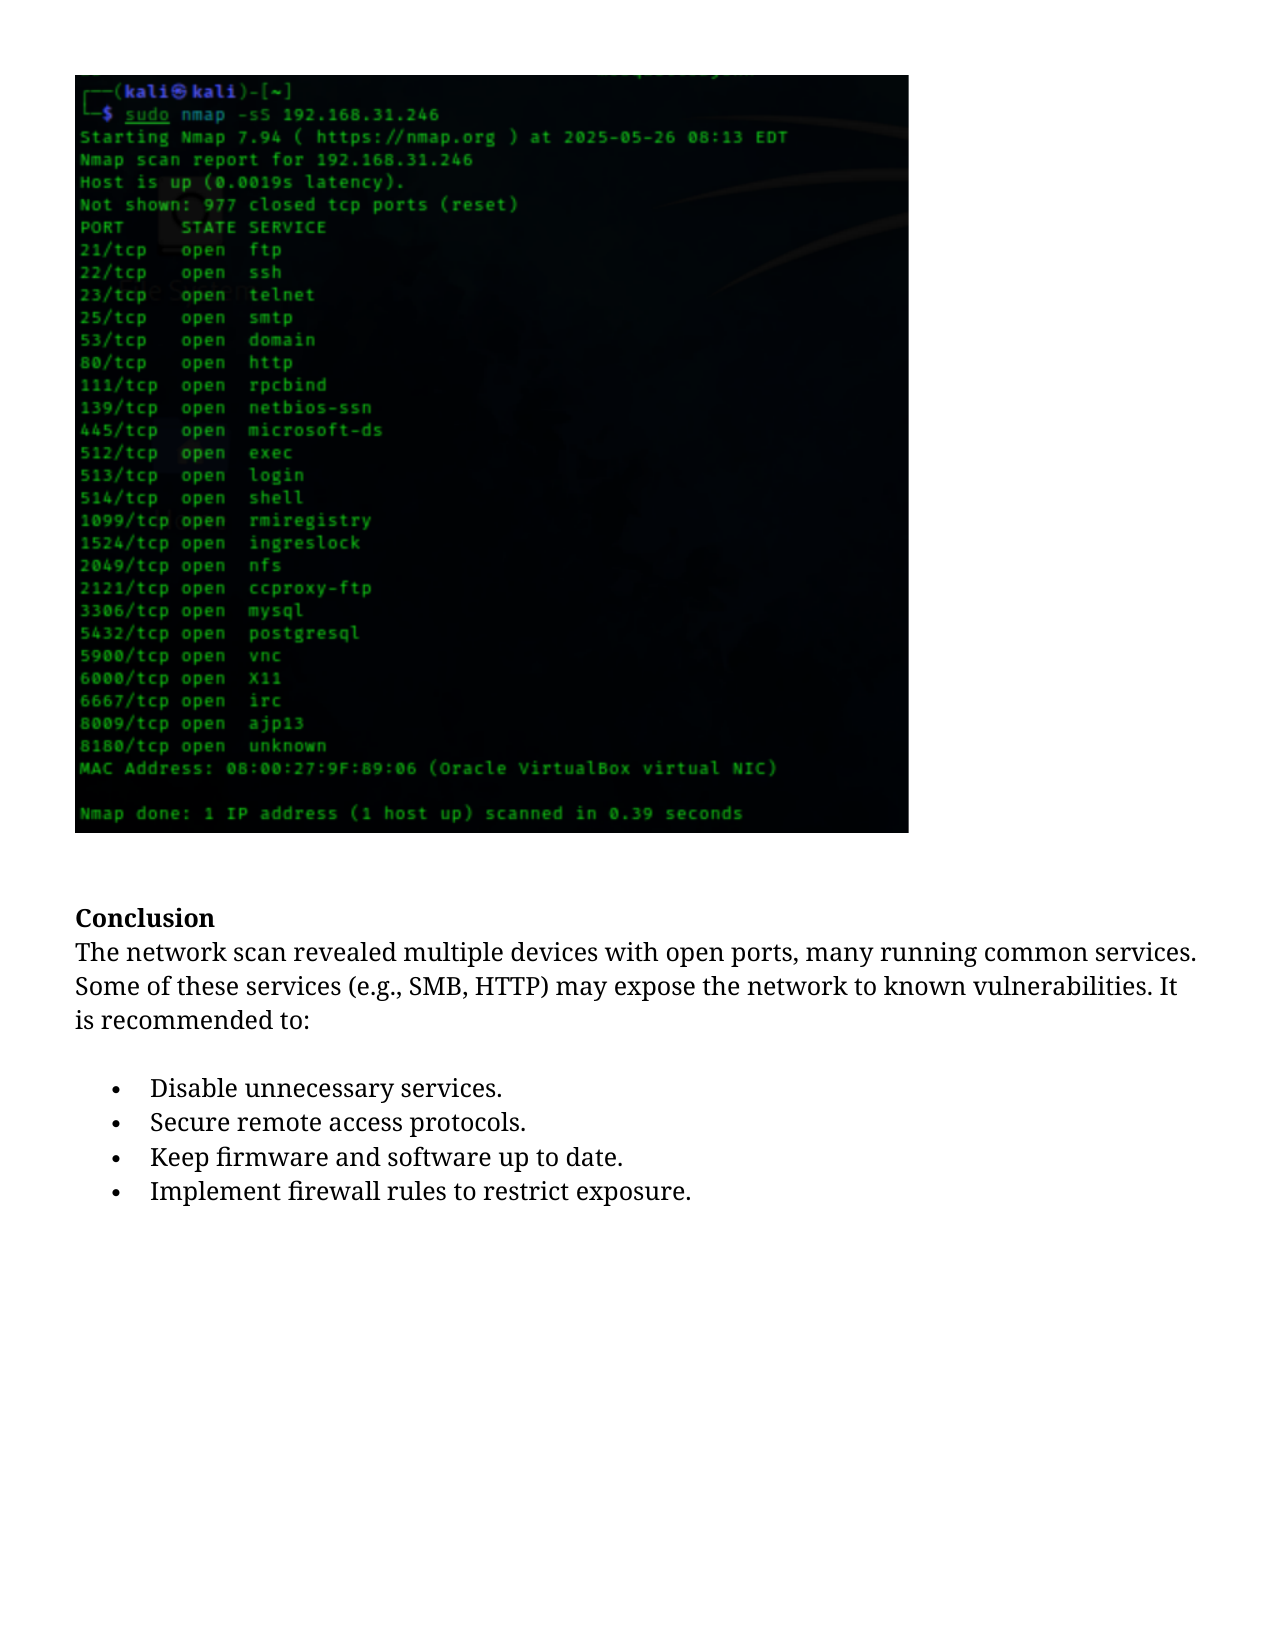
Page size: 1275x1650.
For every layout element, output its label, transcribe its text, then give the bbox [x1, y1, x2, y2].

text The network scan revealed multiple devices with open ports, many running common services. Some of these services (e.g., SMB, HTTP) may expose the network to known vulnerabilities. It is recommended to: [75, 935, 1200, 1037]
list Implement firewall rules to restrict exposure. [112, 1173, 1200, 1207]
list Keep firmware and software up to date. [112, 1139, 1200, 1173]
picture [75, 75, 909, 833]
text Conclusion [75, 901, 1200, 935]
list Secure remote access protocols. [112, 1105, 1200, 1139]
list Disable unnecessary services. [112, 1071, 1200, 1105]
